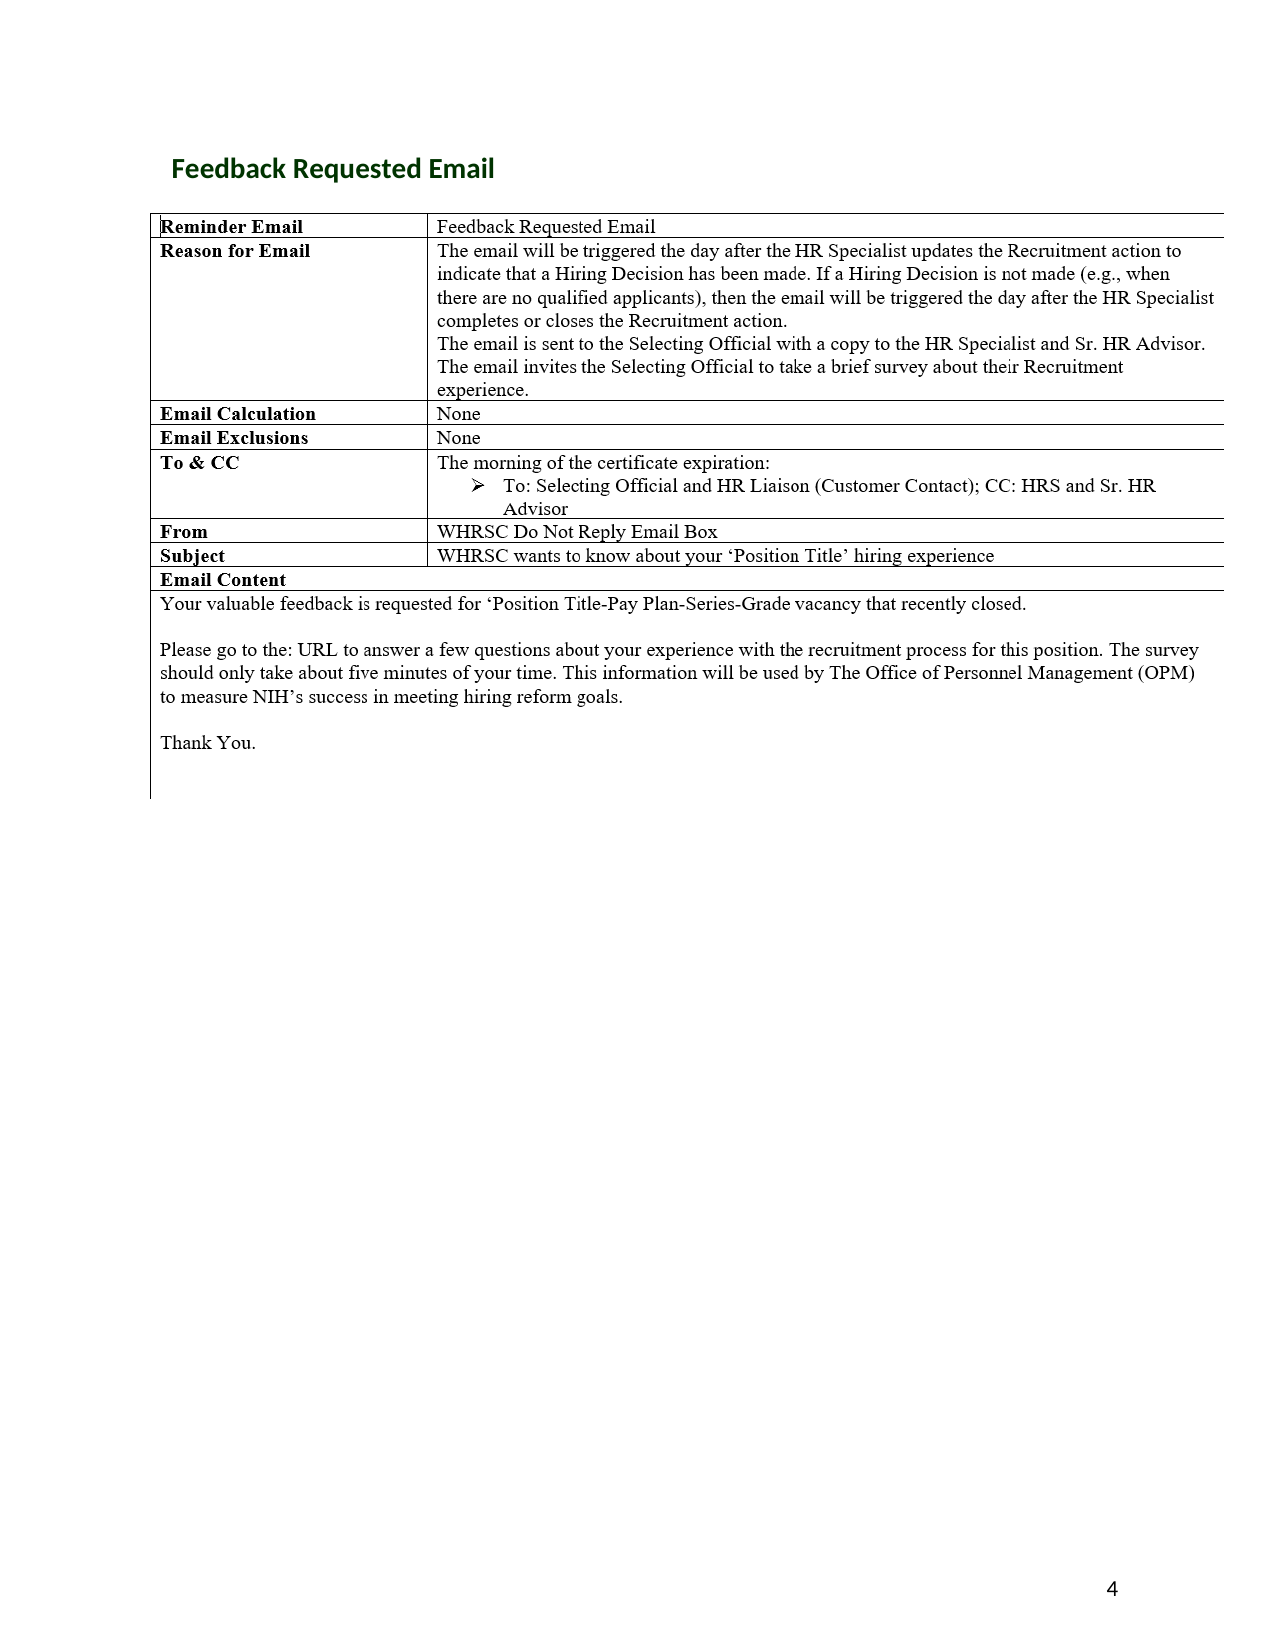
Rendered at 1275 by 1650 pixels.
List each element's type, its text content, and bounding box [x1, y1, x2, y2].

picture [150, 213, 1224, 799]
subtitle Feedback Requested Email [171, 150, 1125, 186]
